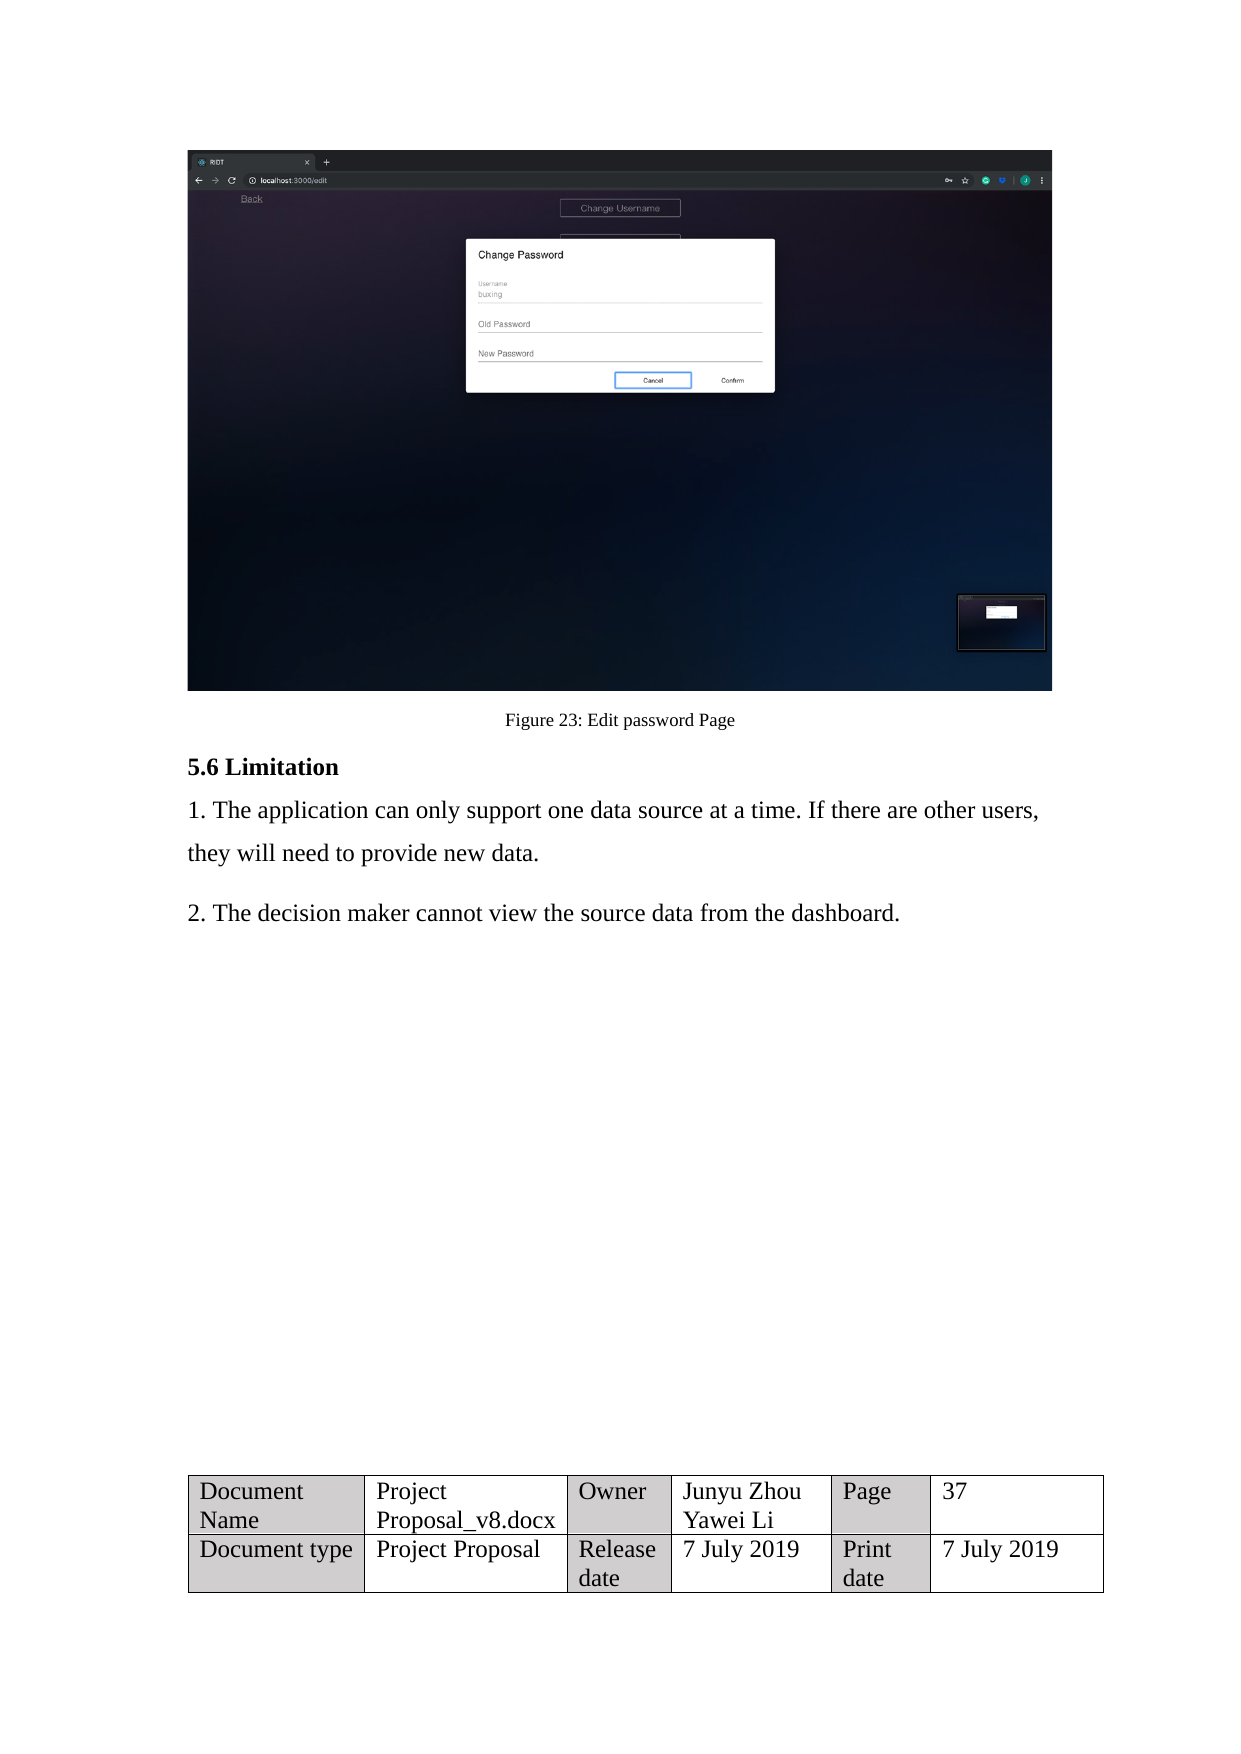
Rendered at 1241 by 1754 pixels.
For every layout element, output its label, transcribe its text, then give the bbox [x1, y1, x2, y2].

text Figure 23: Edit password Page [187, 709, 1053, 731]
picture [187, 150, 1053, 691]
text 2. The decision maker cannot view the source data from the dashboard. [187, 898, 1053, 927]
subtitle 5.6 Limitation [187, 752, 1053, 781]
text 1. The application can only support one data source at a time. If there are other users, they will need to provide new data. [187, 795, 1053, 867]
